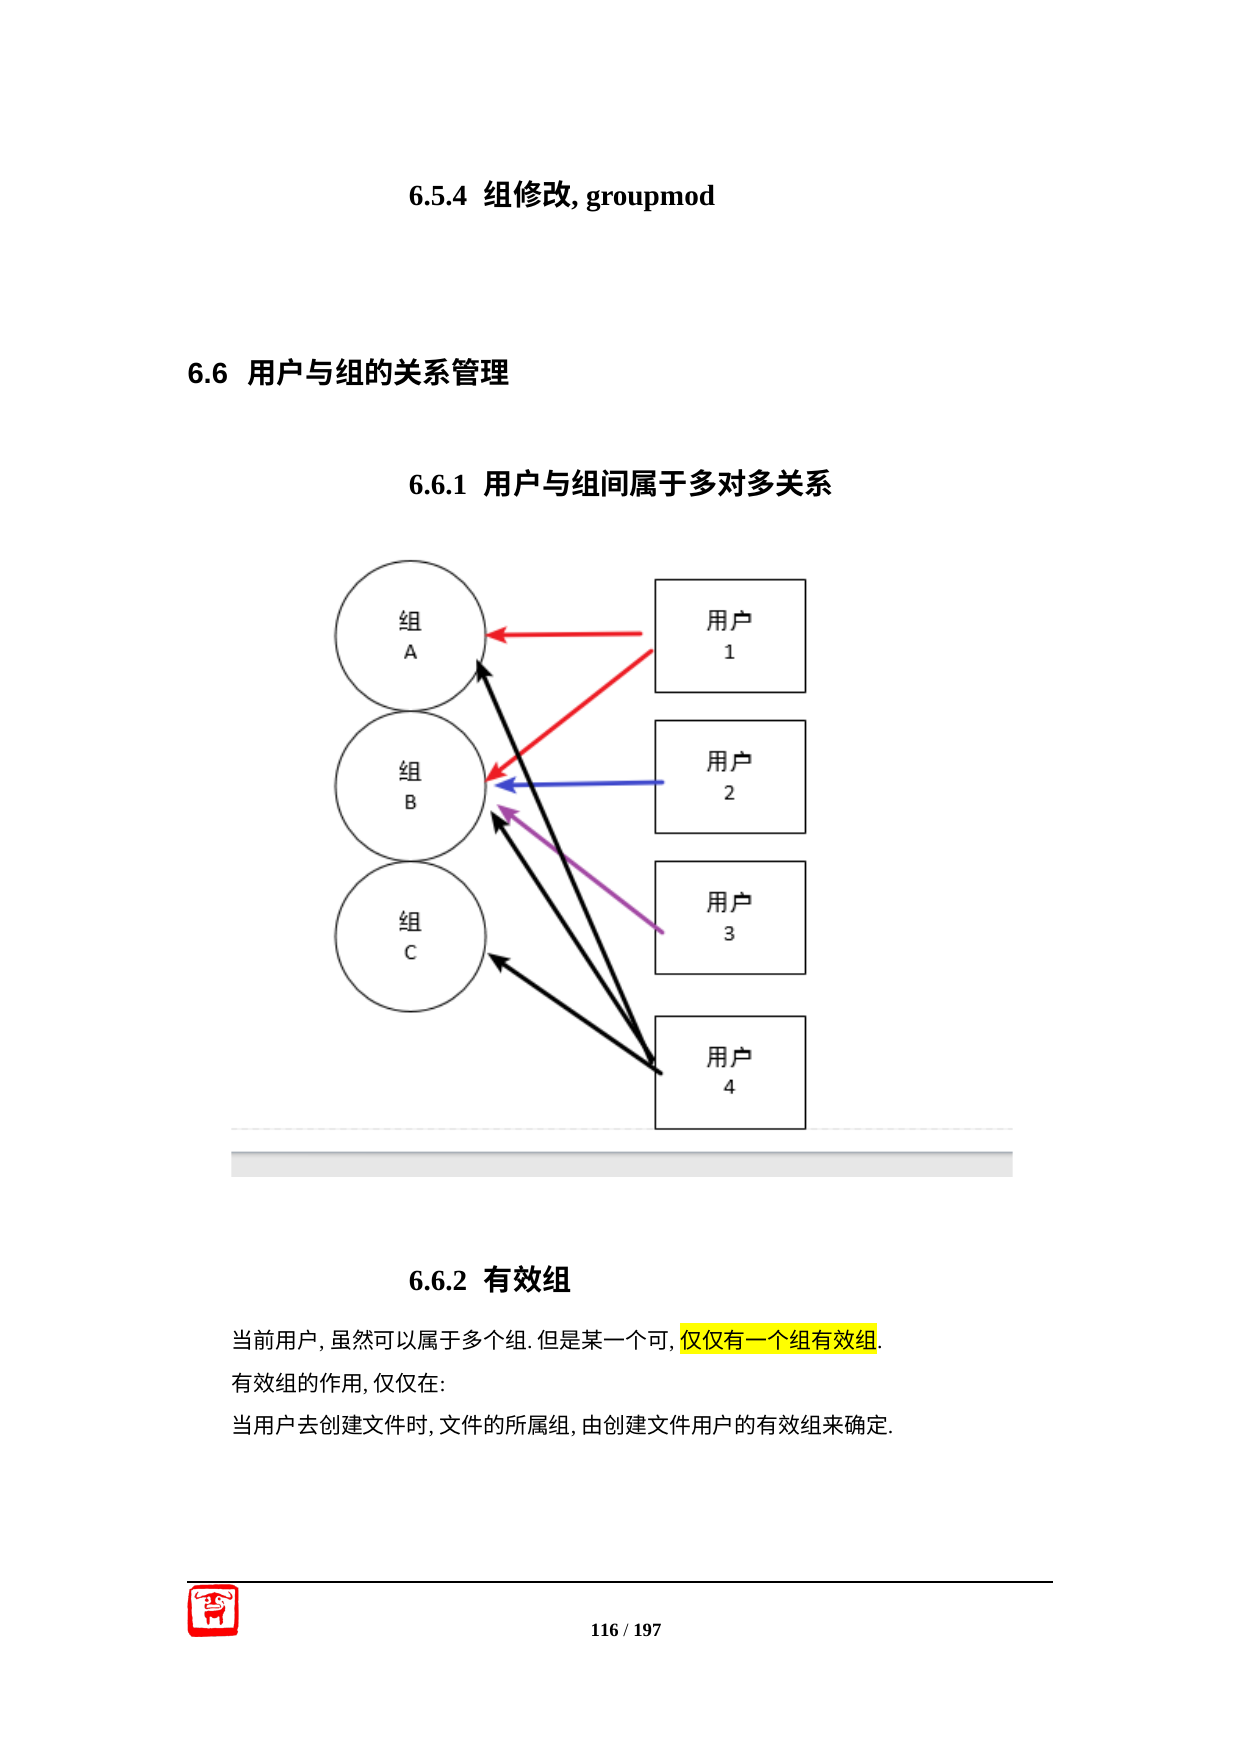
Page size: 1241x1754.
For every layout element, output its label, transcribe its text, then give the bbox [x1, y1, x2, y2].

text 有效组的作用, 仅仅在: [187, 1365, 1053, 1398]
picture [187, 1584, 239, 1637]
subtitle 用户与组的关系管理 [187, 338, 1053, 403]
subtitle 组修改, groupmod [409, 160, 1053, 225]
subtitle 用户与组间属于多对多关系 [409, 449, 1053, 514]
picture [231, 526, 1013, 1177]
text 当前用户, 虽然可以属于多个组. 但是某一个可, 仅仅有一个组有效组. [187, 1322, 1053, 1355]
subtitle 有效组 [409, 1245, 1053, 1310]
text 当用户去创建文件时, 文件的所属组, 由创建文件用户的有效组来确定. [187, 1408, 1053, 1441]
